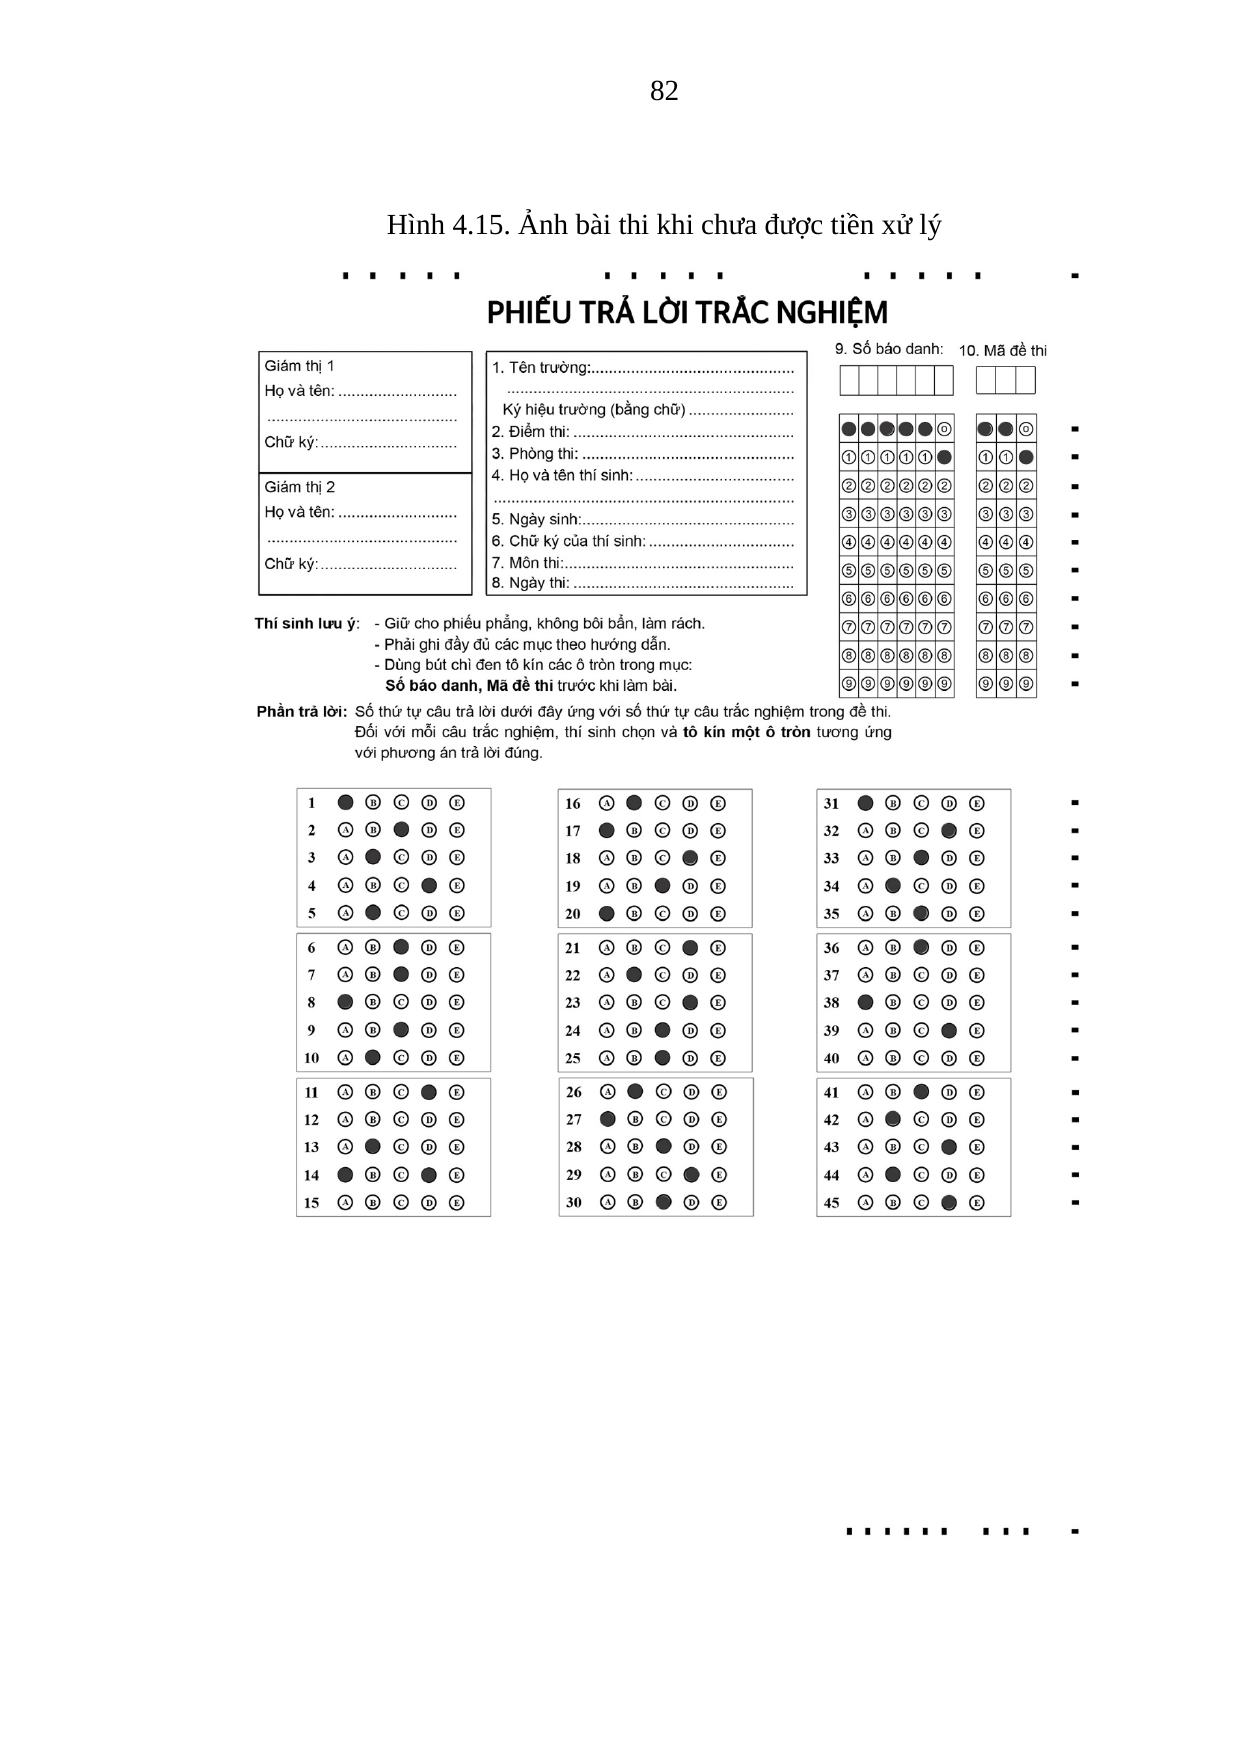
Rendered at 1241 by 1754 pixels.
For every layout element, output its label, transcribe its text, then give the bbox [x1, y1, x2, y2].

picture [207, 257, 1123, 1553]
